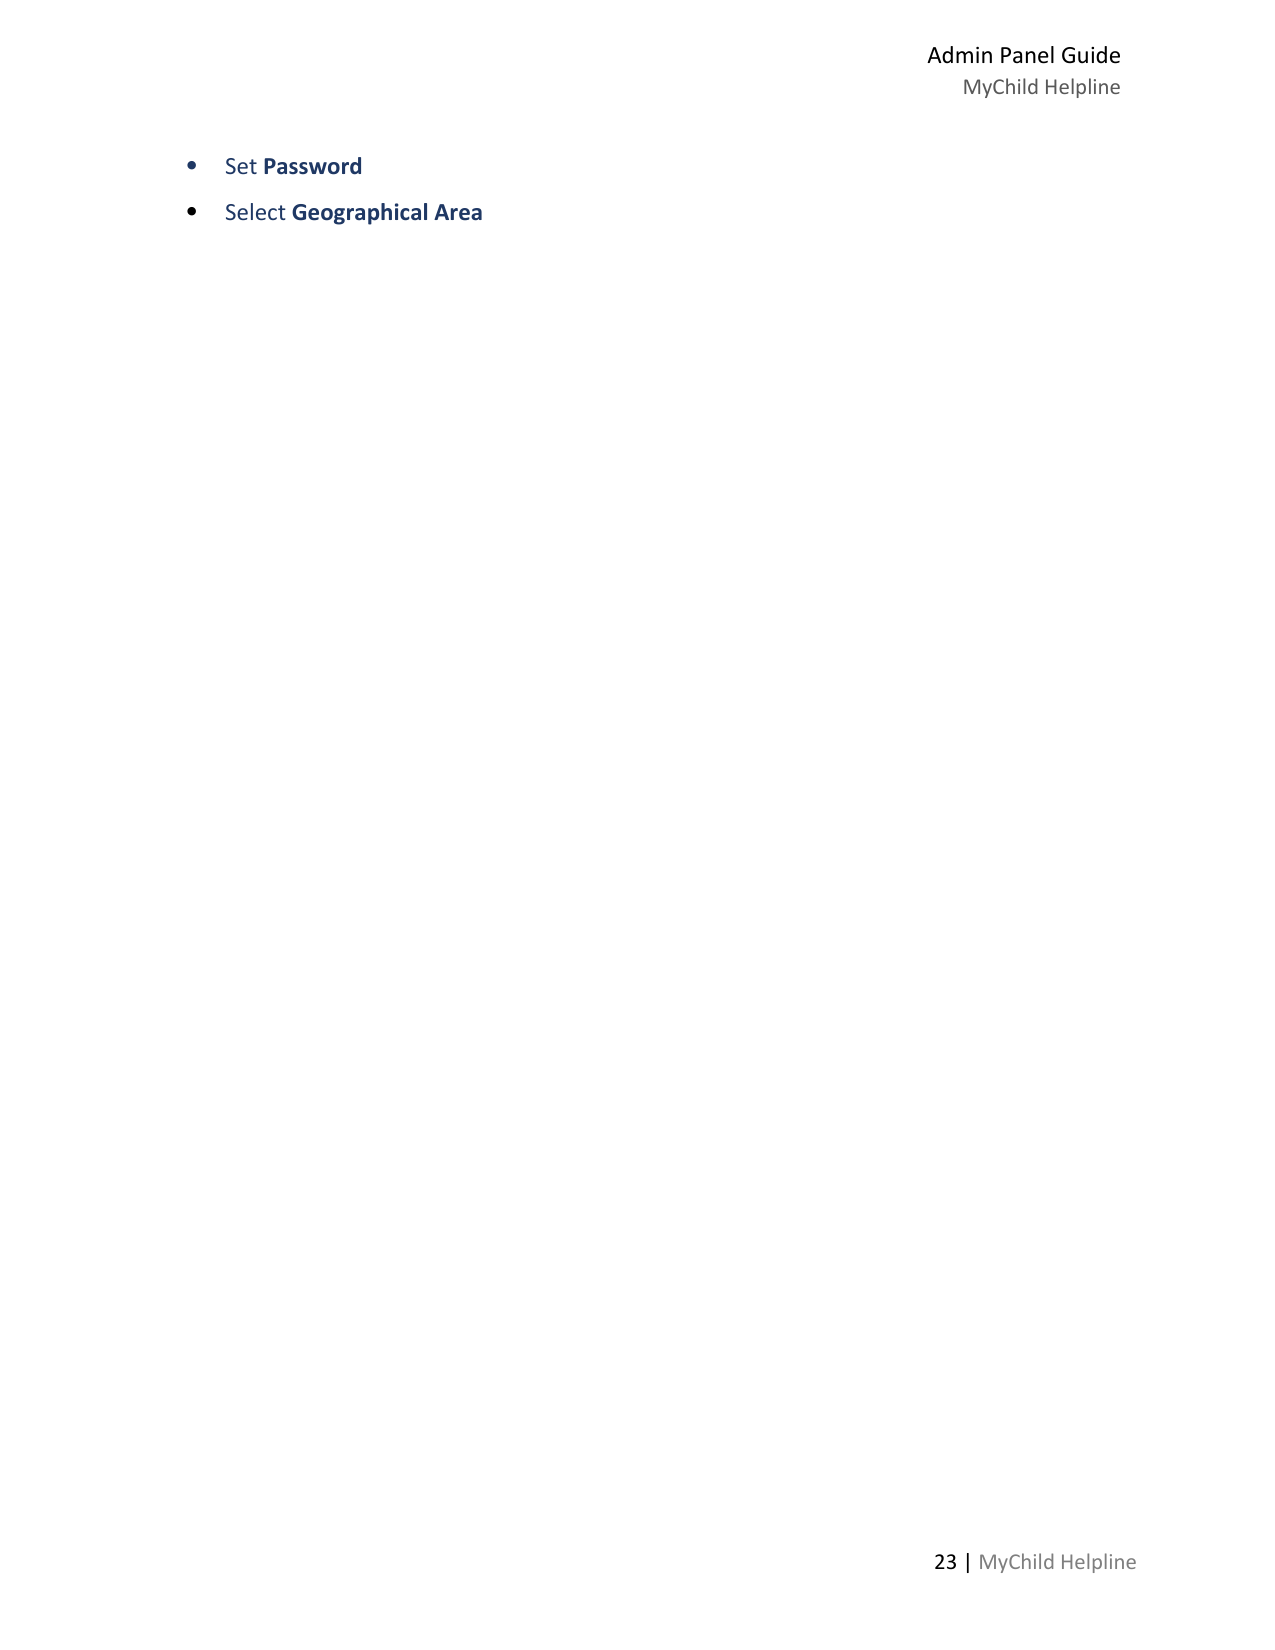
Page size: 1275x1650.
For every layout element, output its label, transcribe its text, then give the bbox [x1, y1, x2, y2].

list Select Geographical Area [187, 196, 1137, 226]
list Set Password [187, 150, 1137, 181]
